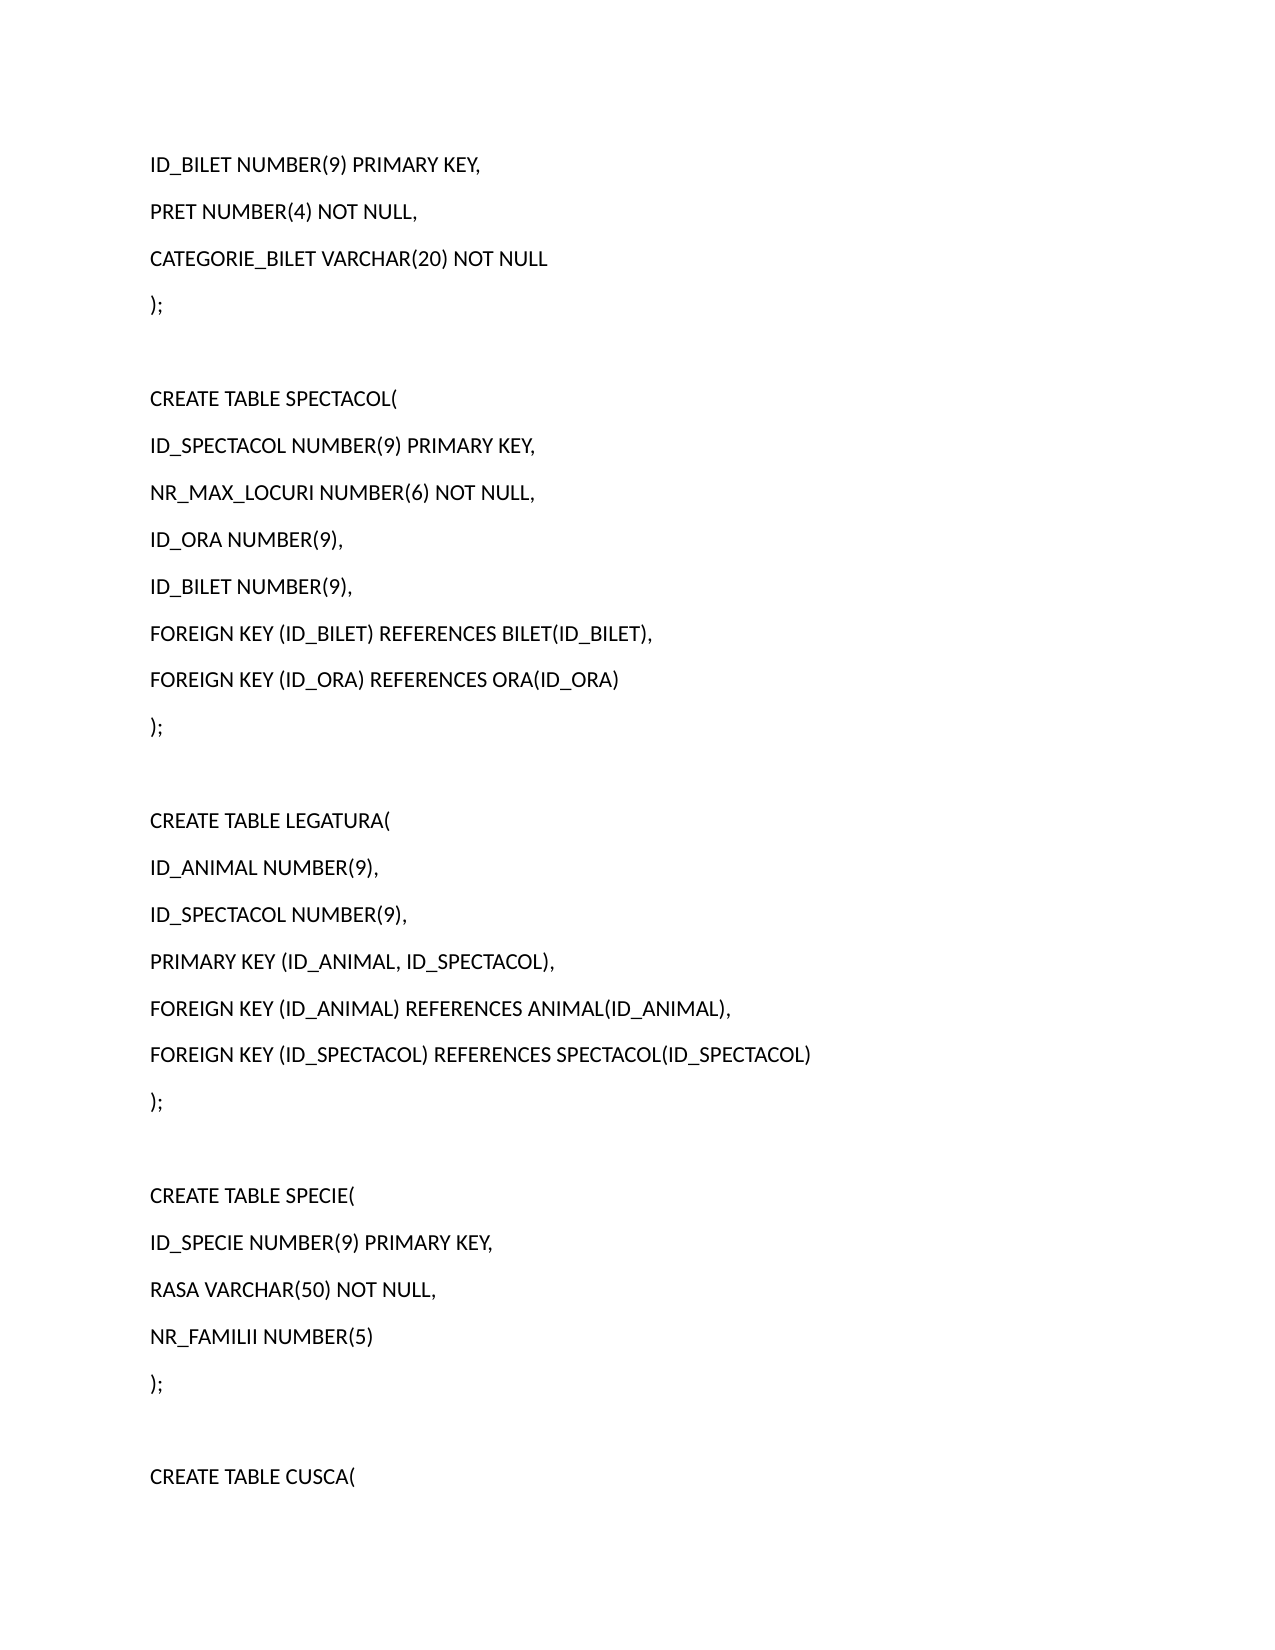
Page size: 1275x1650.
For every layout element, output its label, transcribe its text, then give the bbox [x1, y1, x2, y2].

text ID_ORA NUMBER(9), [150, 525, 1125, 553]
text NR_FAMILII NUMBER(5) [150, 1322, 1125, 1350]
text CATEGORIE_BILET VARCHAR(20) NOT NULL [150, 244, 1125, 272]
text CREATE TABLE CUSCA( [150, 1462, 1125, 1491]
text PRET NUMBER(4) NOT NULL, [150, 197, 1125, 225]
text NR_MAX_LOCURI NUMBER(6) NOT NULL, [150, 478, 1125, 506]
text ); [150, 291, 1125, 319]
text ID_BILET NUMBER(9) PRIMARY KEY, [150, 150, 1125, 178]
text ID_SPECTACOL NUMBER(9), [150, 900, 1125, 928]
text FOREIGN KEY (ID_BILET) REFERENCES BILET(ID_BILET), [150, 619, 1125, 647]
text CREATE TABLE SPECTACOL( [150, 384, 1125, 412]
text ID_SPECIE NUMBER(9) PRIMARY KEY, [150, 1228, 1125, 1256]
text ID_SPECTACOL NUMBER(9) PRIMARY KEY, [150, 431, 1125, 459]
text PRIMARY KEY (ID_ANIMAL, ID_SPECTACOL), [150, 947, 1125, 975]
text ); [150, 712, 1125, 741]
text RASA VARCHAR(50) NOT NULL, [150, 1275, 1125, 1303]
text FOREIGN KEY (ID_SPECTACOL) REFERENCES SPECTACOL(ID_SPECTACOL) [150, 1041, 1125, 1069]
text ); [150, 1369, 1125, 1397]
text FOREIGN KEY (ID_ANIMAL) REFERENCES ANIMAL(ID_ANIMAL), [150, 994, 1125, 1022]
text ID_ANIMAL NUMBER(9), [150, 853, 1125, 881]
text FOREIGN KEY (ID_ORA) REFERENCES ORA(ID_ORA) [150, 666, 1125, 694]
text ID_BILET NUMBER(9), [150, 572, 1125, 600]
text CREATE TABLE LEGATURA( [150, 806, 1125, 834]
text ); [150, 1087, 1125, 1116]
text CREATE TABLE SPECIE( [150, 1181, 1125, 1209]
